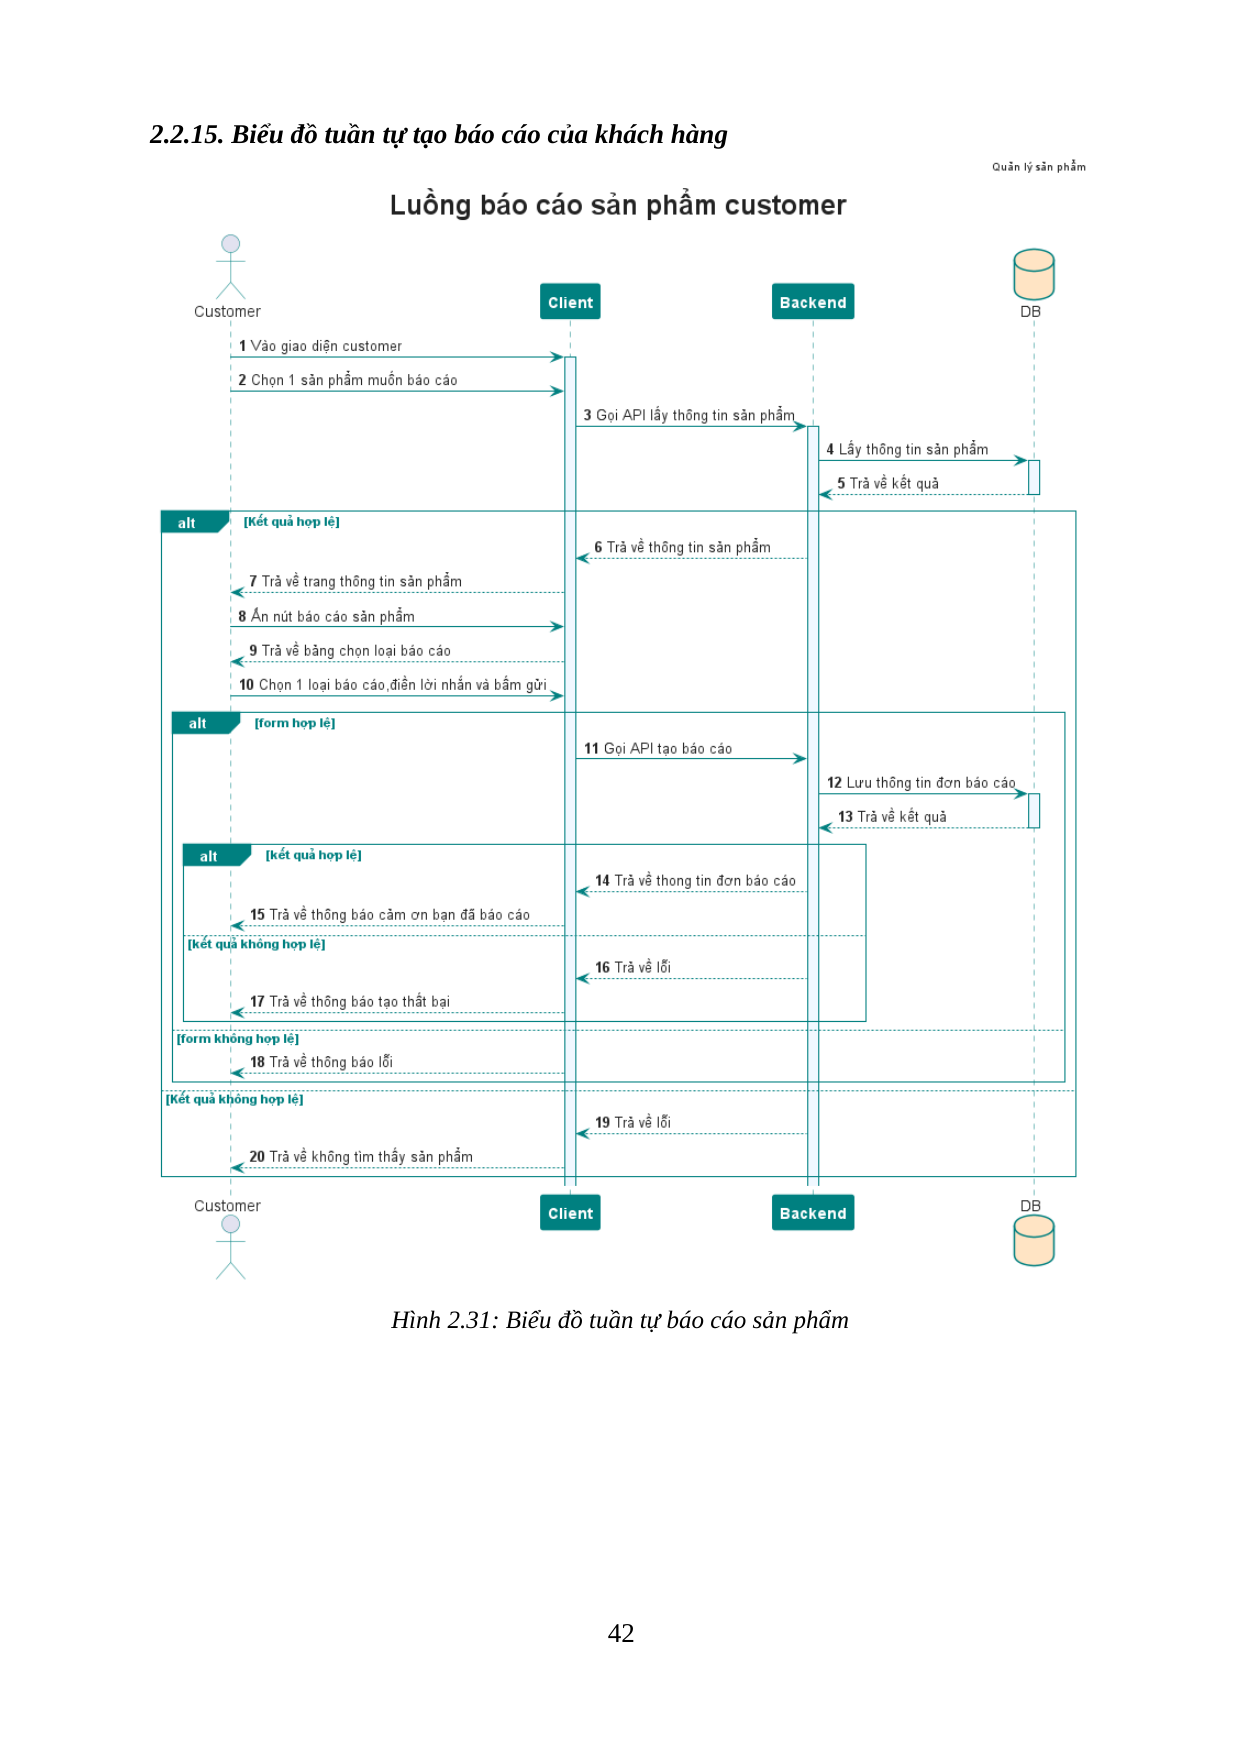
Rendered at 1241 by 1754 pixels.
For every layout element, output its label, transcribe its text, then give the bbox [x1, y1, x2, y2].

picture [150, 153, 1093, 1285]
text 2.2.15. Biểu đồ tuần tự tạo báo cáo của khách hàng [150, 118, 1092, 153]
